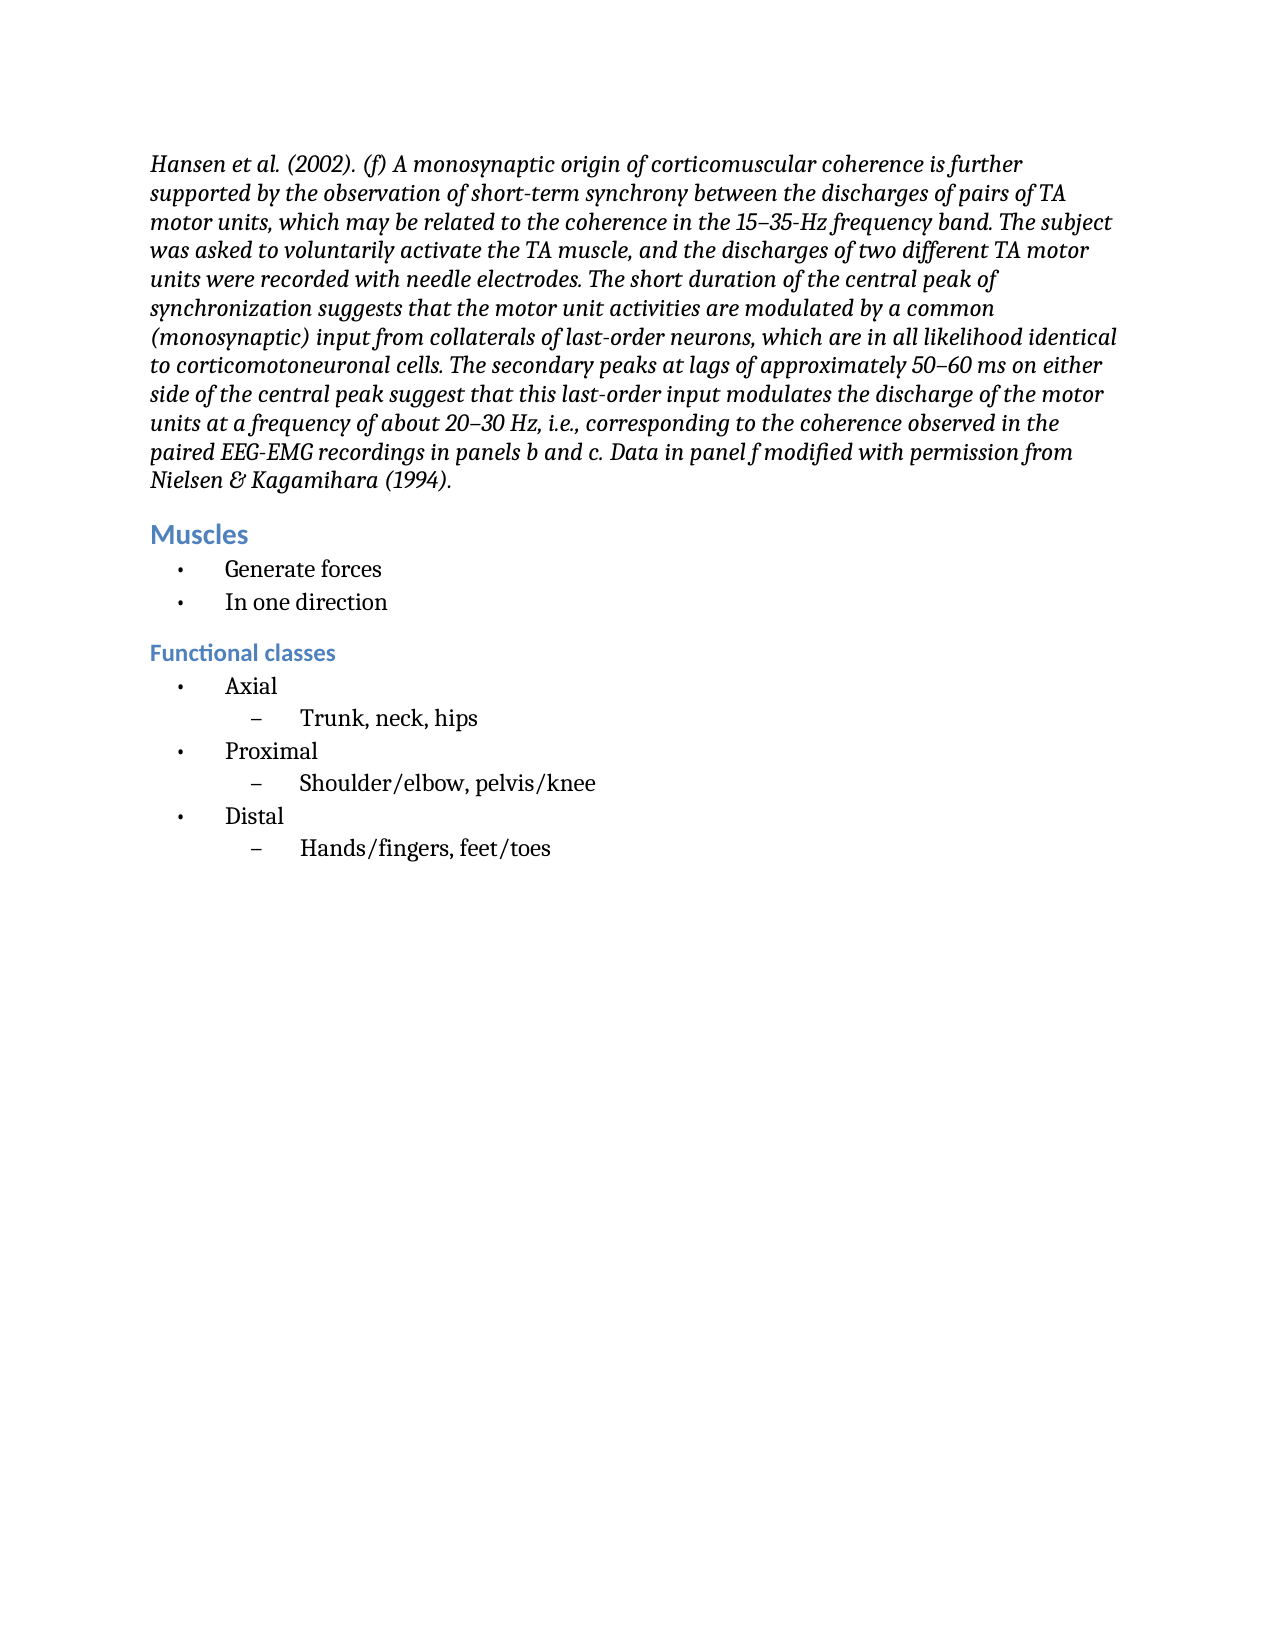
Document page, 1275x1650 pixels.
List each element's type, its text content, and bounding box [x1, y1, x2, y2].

list Generate forces [175, 555, 1125, 584]
list Proximal [175, 737, 1125, 765]
list Trunk, neck, hips [250, 704, 1125, 733]
list Hands/fingers, feet/toes [250, 834, 1125, 863]
subtitle Muscles [150, 516, 1125, 551]
list In one direction [175, 588, 1125, 616]
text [150, 150, 1125, 495]
list Distal [175, 802, 1125, 830]
list Axial [175, 672, 1125, 700]
list Shoulder/elbow, pelvis/knee [250, 769, 1125, 798]
subtitle Functional classes [150, 637, 1125, 668]
